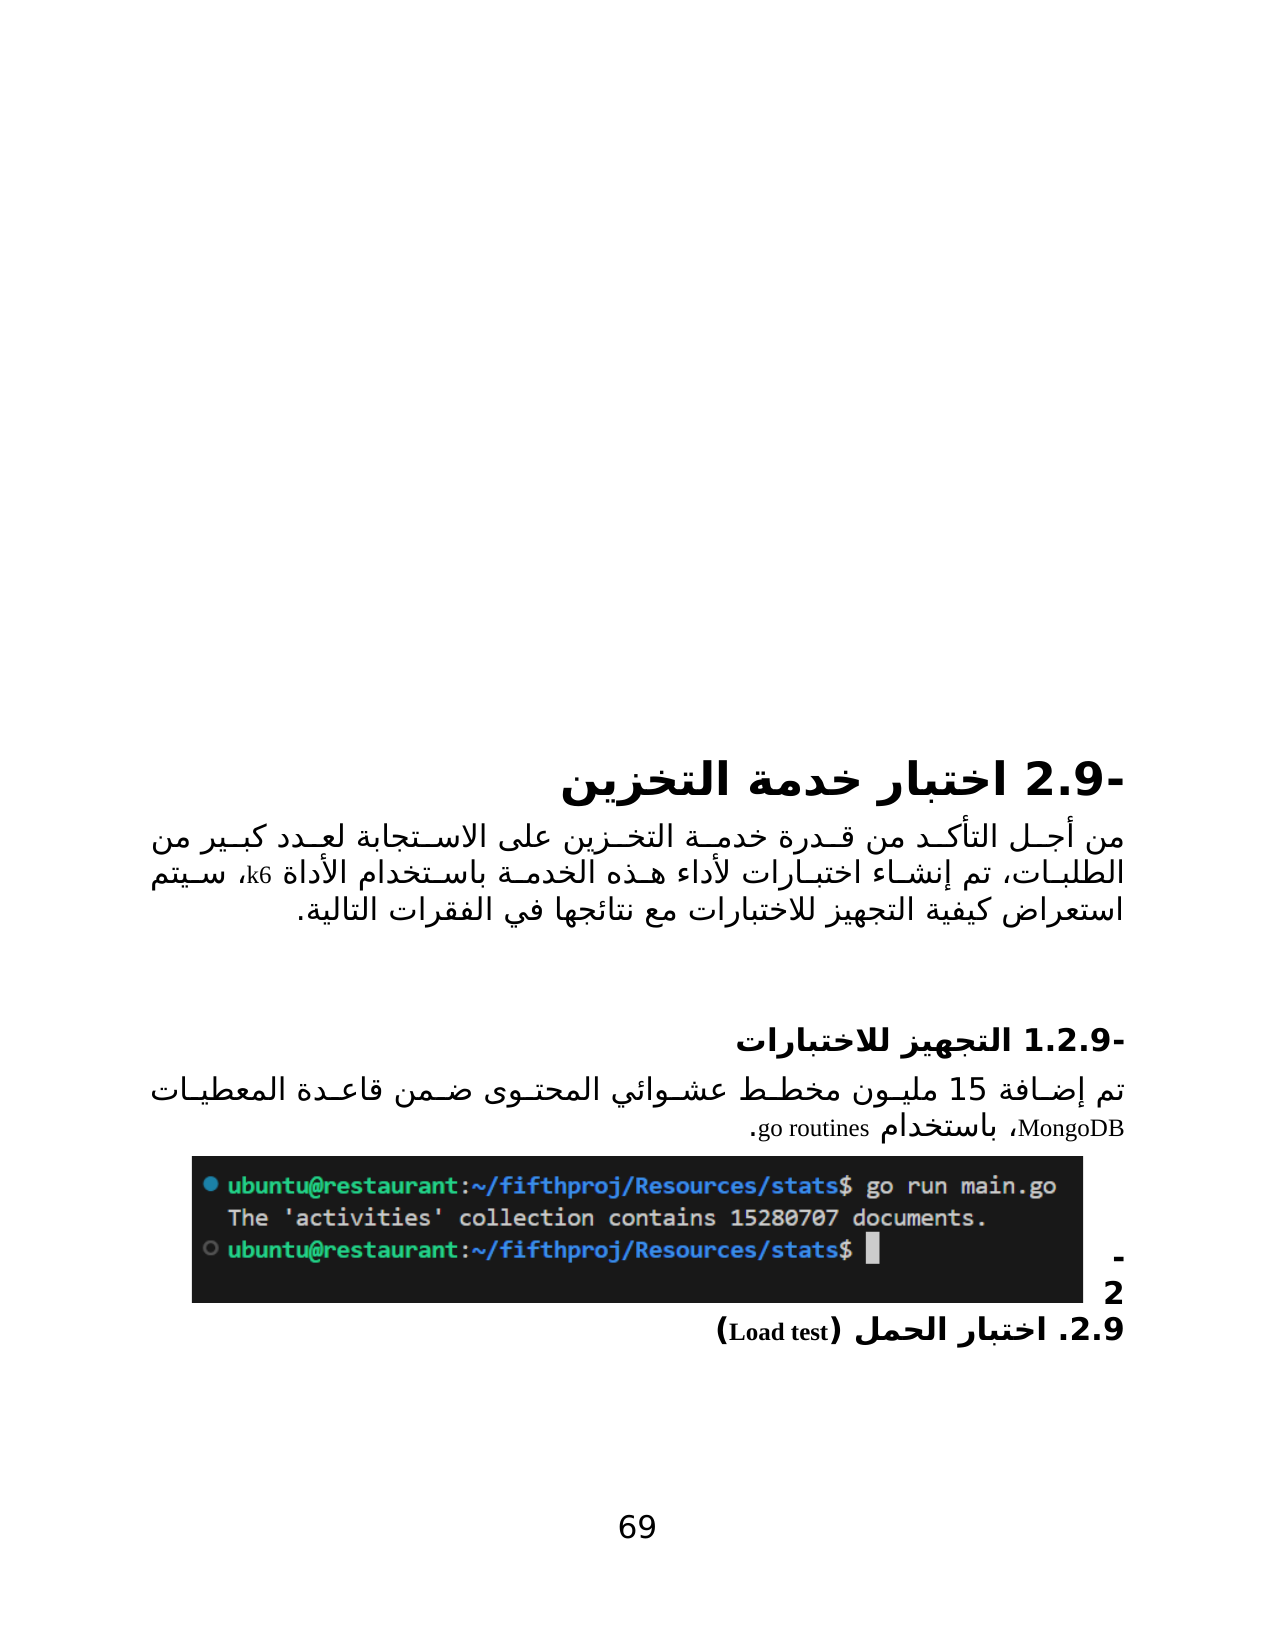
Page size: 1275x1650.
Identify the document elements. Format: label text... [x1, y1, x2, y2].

text -2.9 اختبار خدمة التخزين [150, 752, 1125, 806]
text -1.2.9 التجهيز للاختبارات [150, 1022, 1125, 1059]
text -2.2.9 اختبار الحمل (Load test) [150, 1239, 1125, 1348]
picture [191, 1156, 1084, 1303]
text من أجل التأكد من قدرة خدمة التخزين على الاستجابة لعدد كبير من الطلبات، تم إنشاء اختبارات لأداء هذه الخدمة باستخدام الأداة k6، سيتم استعراض كيفية التجهيز للاختبارات مع نتائجها في الفقرات التالية. [150, 818, 1125, 927]
text تم إضافة 15 مليون مخطط عشوائي المحتوى ضمن قاعدة المعطيات MongoDB، باستخدام go routines. [150, 1071, 1125, 1144]
